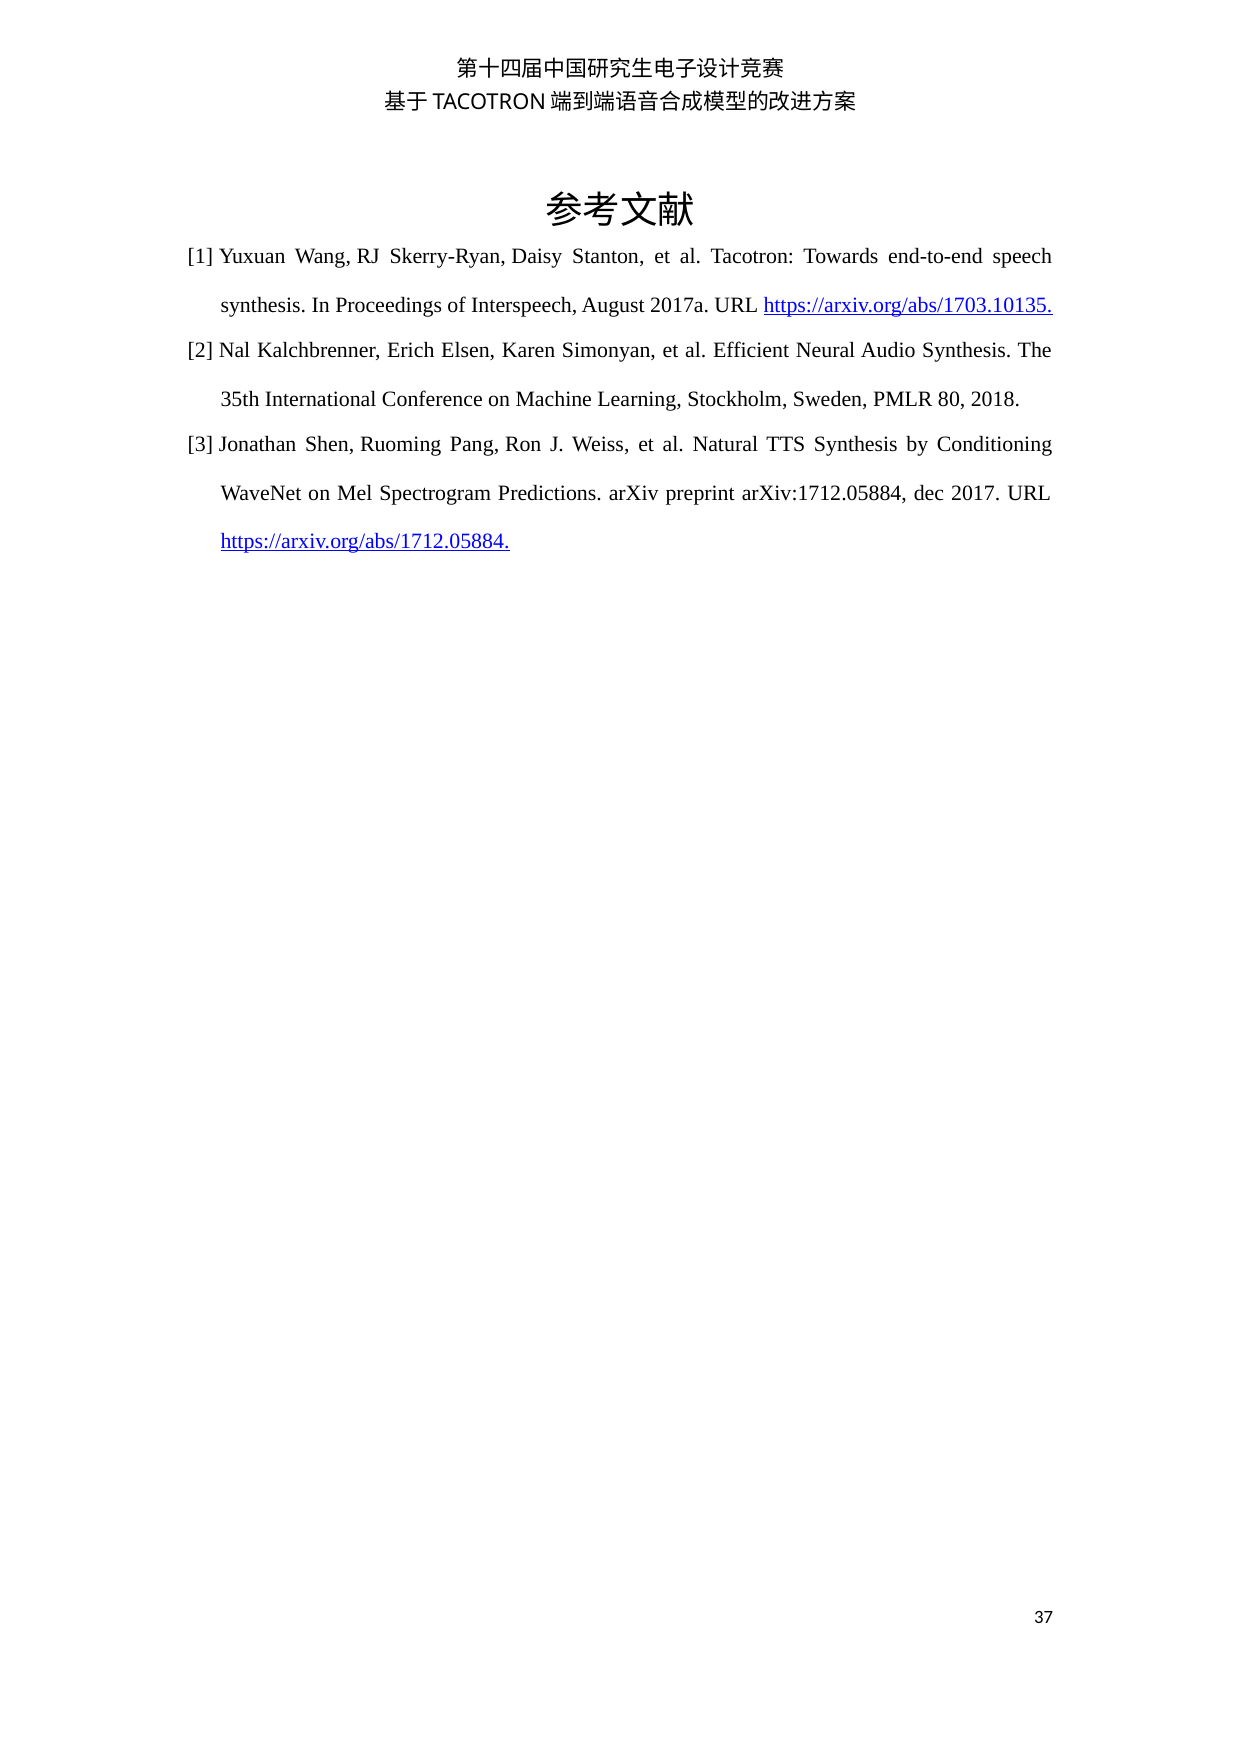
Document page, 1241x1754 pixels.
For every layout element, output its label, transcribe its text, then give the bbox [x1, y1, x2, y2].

list Jonathan Shen, Ruoming Pang, Ron J. Weiss, et al. Natural TTS Synthesis by Conditioning WaveNet on Mel Spectrogram Predictions. arXiv preprint arXiv:1712.05884, dec 2017. URL https://arxiv.org/abs/1712.05884. [187, 427, 1053, 557]
subtitle 参考文献 [187, 174, 1053, 239]
list Nal Kalchbrenner, Erich Elsen, Karen Simonyan, et al. Efficient Neural Audio Synthesis. The 35th International Conference on Machine Learning, Stockholm, Sweden, PMLR 80, 2018. [187, 333, 1053, 414]
list Yuxuan Wang, RJ Skerry-Ryan, Daisy Stanton, et al. Tacotron: Towards end-to-end speech synthesis. In Proceedings of Interspeech, August 2017a. URL https://arxiv.org/abs/1703.10135. [187, 239, 1053, 321]
